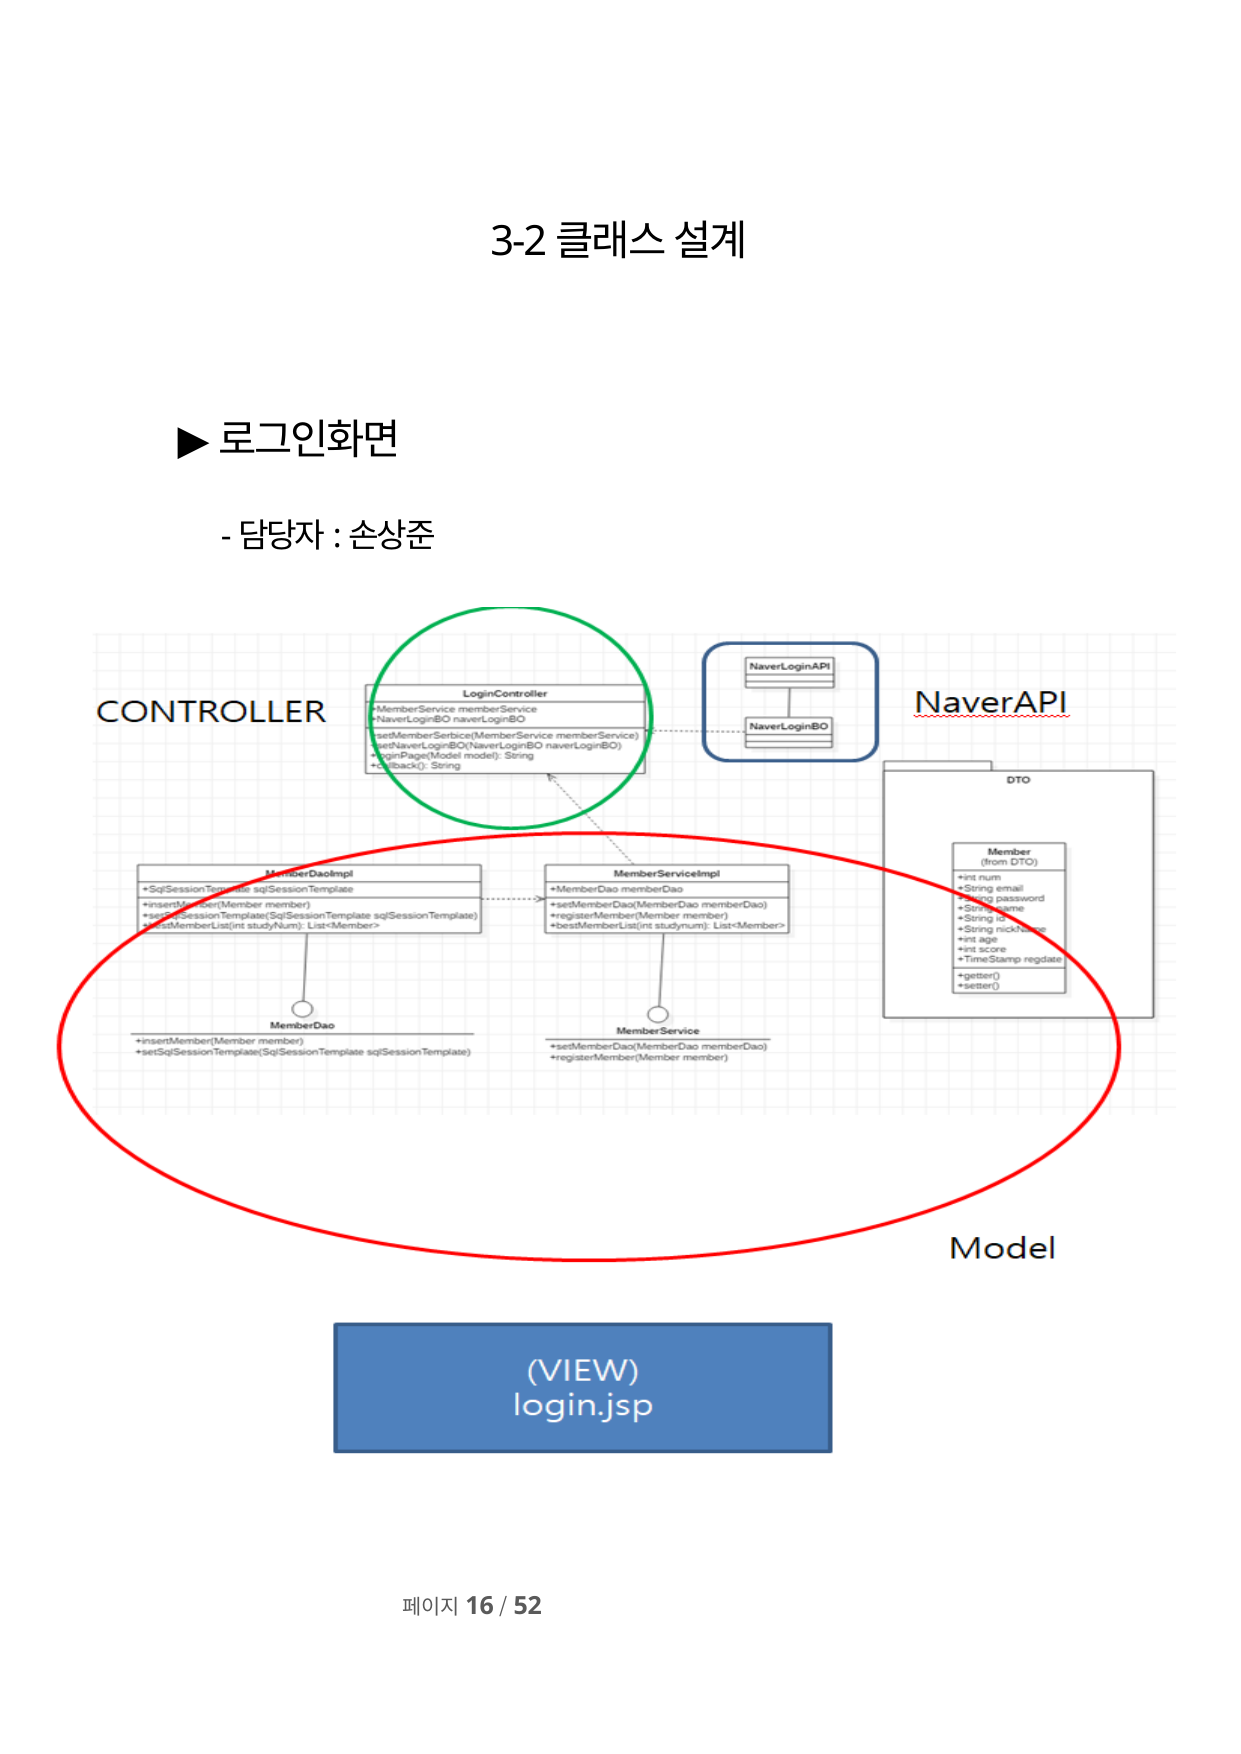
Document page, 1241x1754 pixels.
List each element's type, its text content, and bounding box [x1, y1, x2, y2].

text - 담당자 : 손상준 [177, 509, 1063, 557]
picture [54, 607, 1177, 1458]
text ▶ 로그인화면 [177, 406, 1063, 466]
text 3-2 클래스 설계 [177, 207, 1063, 267]
